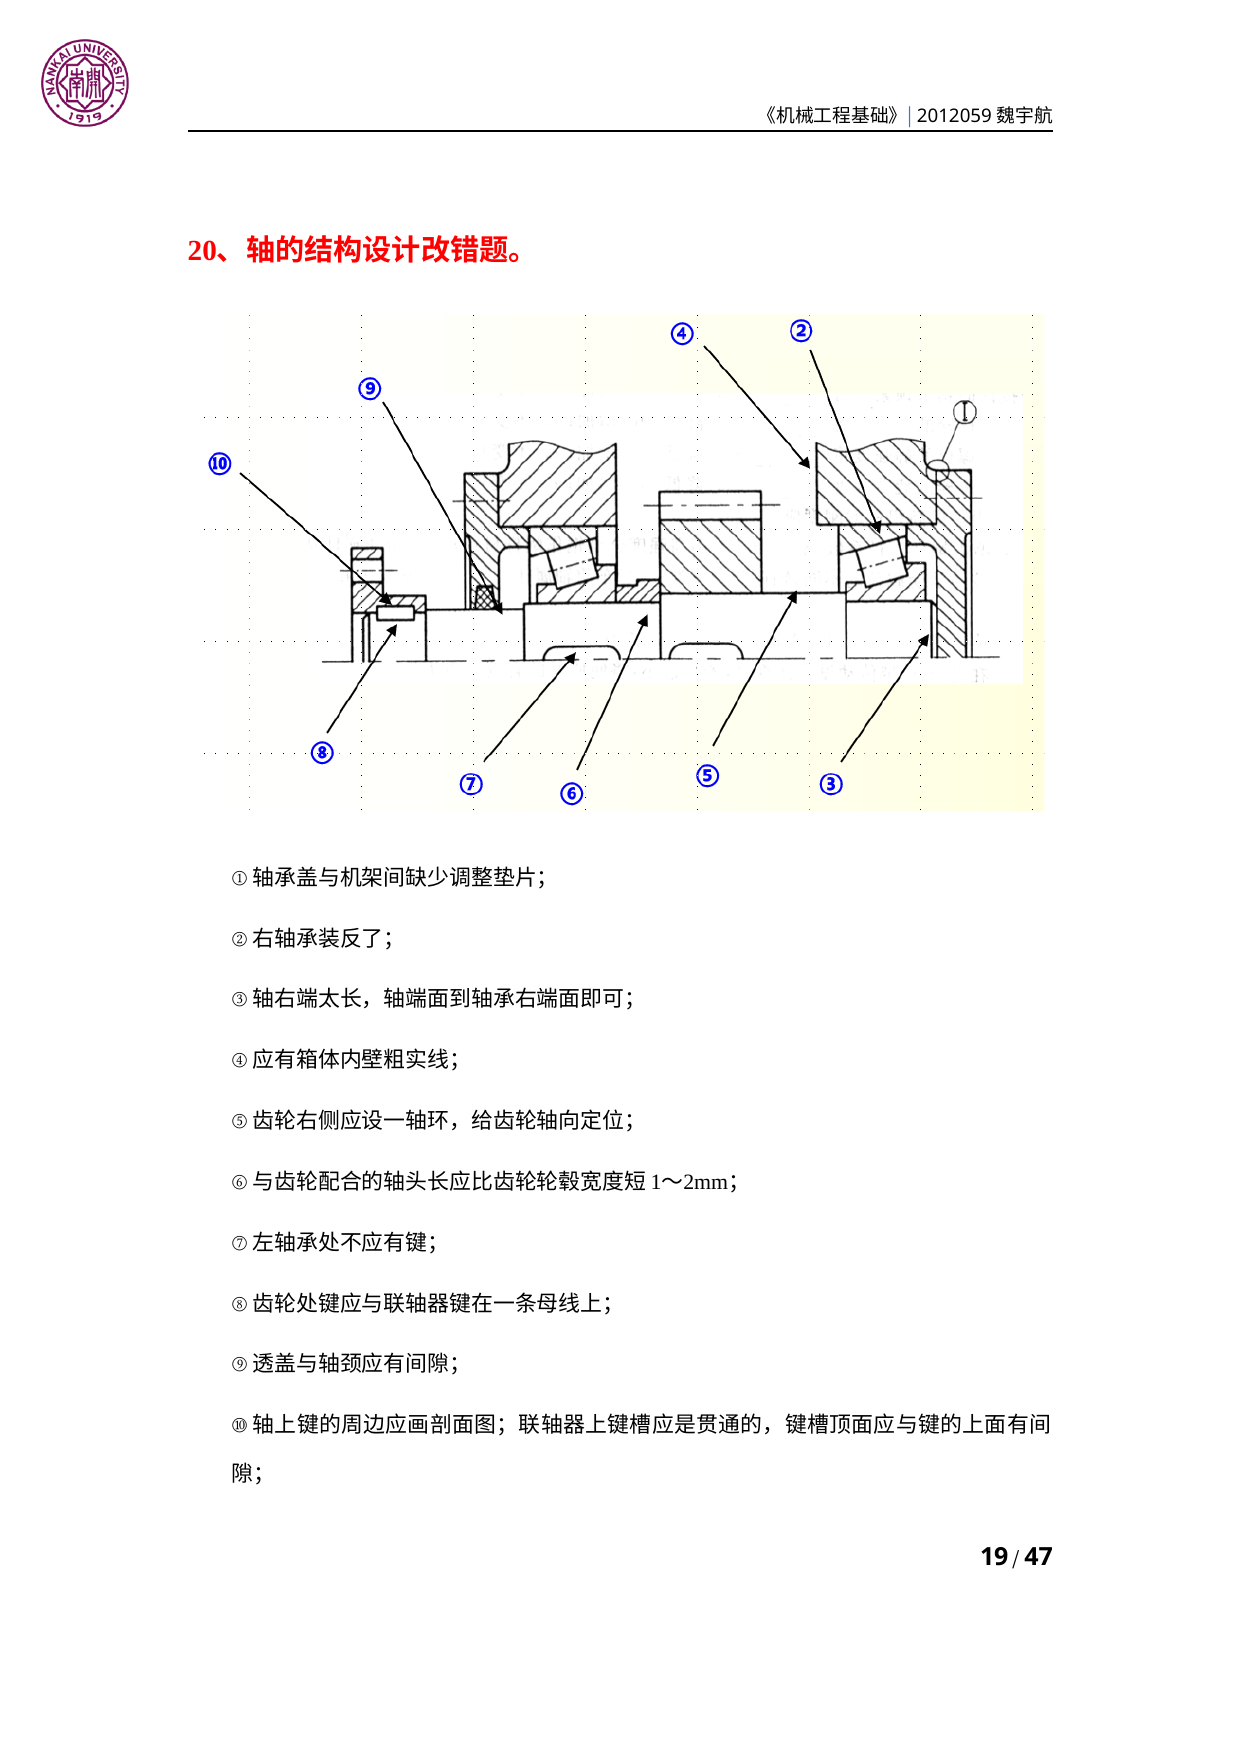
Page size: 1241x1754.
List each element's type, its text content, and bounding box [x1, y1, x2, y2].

text ⑧齿轮处键应与联轴器键在一条母线上； [231, 1285, 1053, 1318]
text ⑤齿轮右侧应设一轴环，给齿轮轴向定位； [231, 1103, 1053, 1135]
text ②右轴承装反了； [231, 920, 1053, 953]
picture [40, 38, 129, 127]
text ③轴右端太长，轴端面到轴承右端面即可； [231, 981, 1053, 1013]
text ①轴承盖与机架间缺少调整垫片； [231, 859, 1053, 892]
picture [195, 314, 1045, 811]
text ⑩轴上键的周边应画剖面图；联轴器上键槽应是贯通的，键槽顶面应与键的上面有间隙； [231, 1407, 1053, 1488]
text ④应有箱体内壁粗实线； [231, 1042, 1053, 1074]
text ⑦左轴承处不应有键； [231, 1224, 1053, 1257]
text ⑨透盖与轴颈应有间隙； [231, 1346, 1053, 1378]
text ⑥与齿轮配合的轴头长应比齿轮轮毂宽度短1～2mm； [231, 1163, 1053, 1196]
text 20、轴的结构设计改错题。 [187, 216, 1053, 281]
